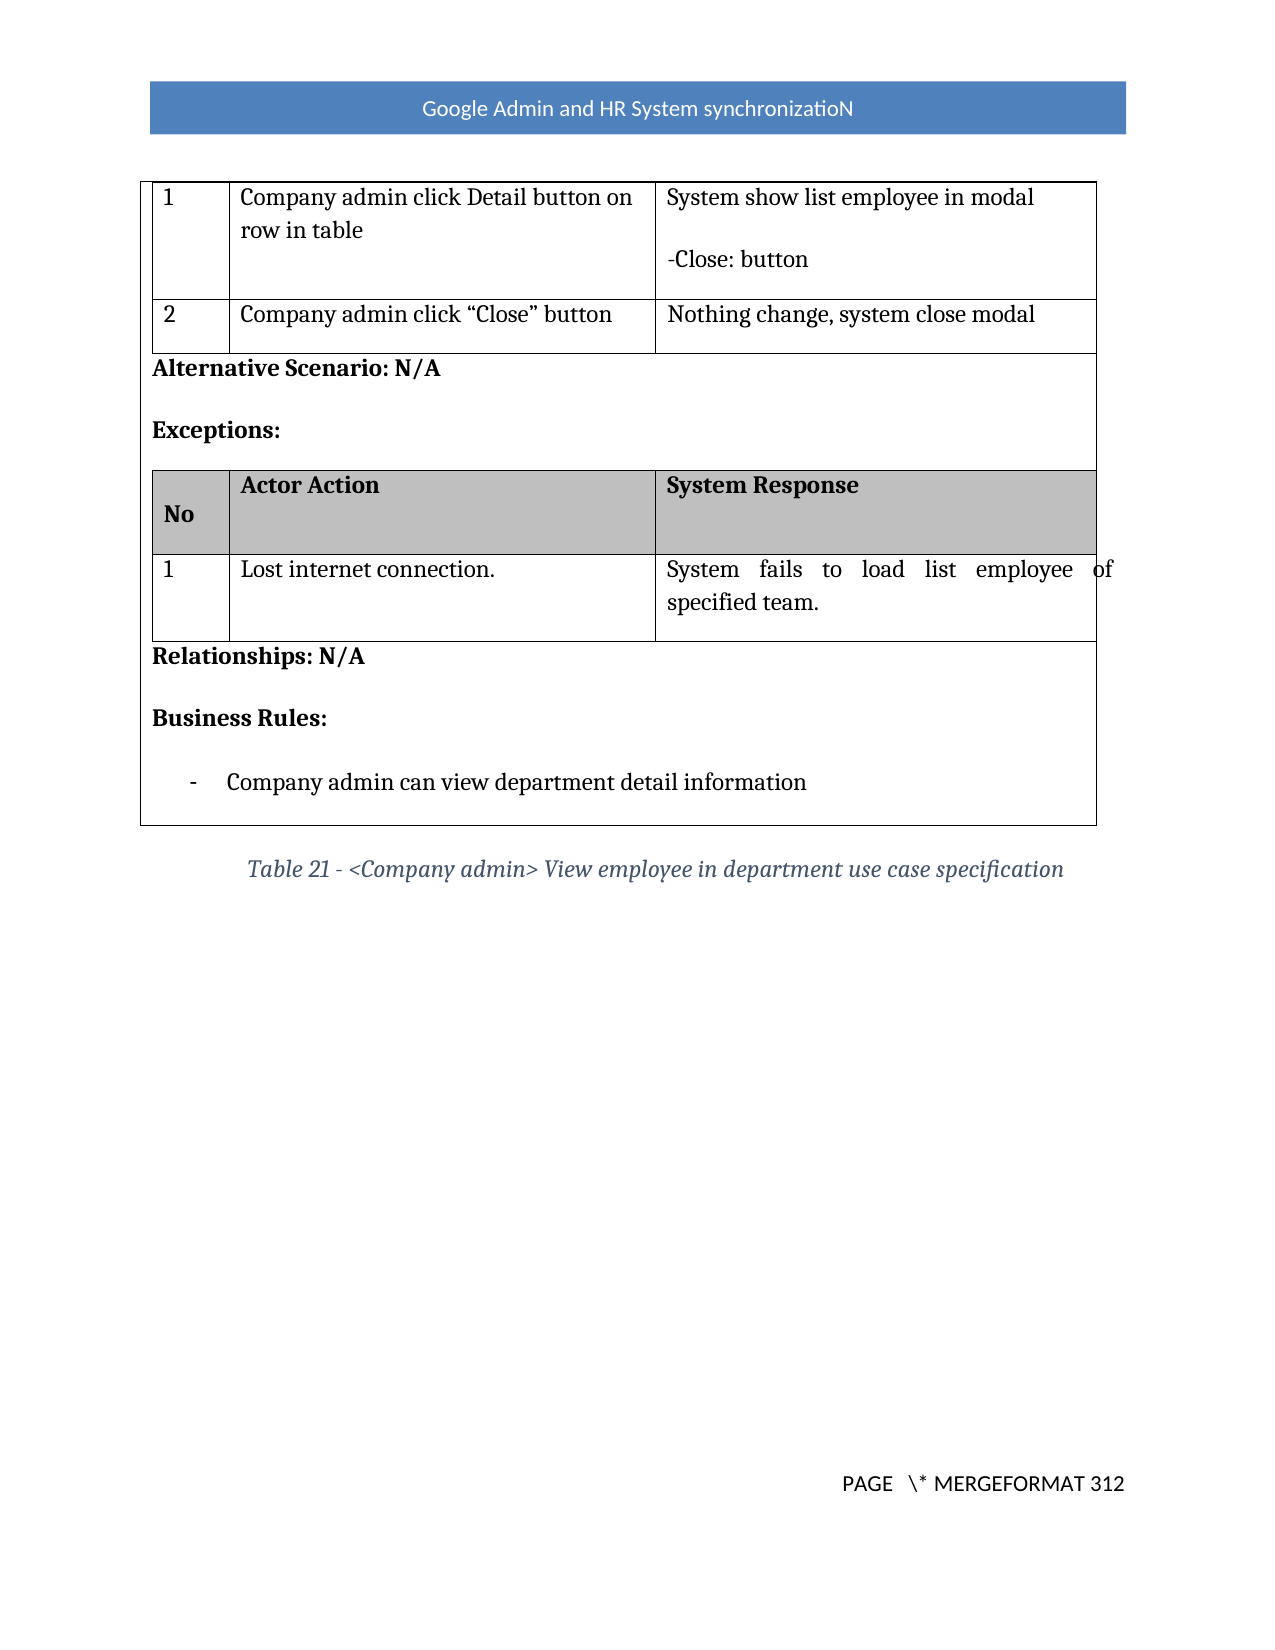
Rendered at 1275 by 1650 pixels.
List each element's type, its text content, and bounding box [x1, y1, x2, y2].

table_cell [141, 182, 1096, 824]
text Table 21 - <Company admin> View employee in department use case specification [187, 855, 1125, 883]
